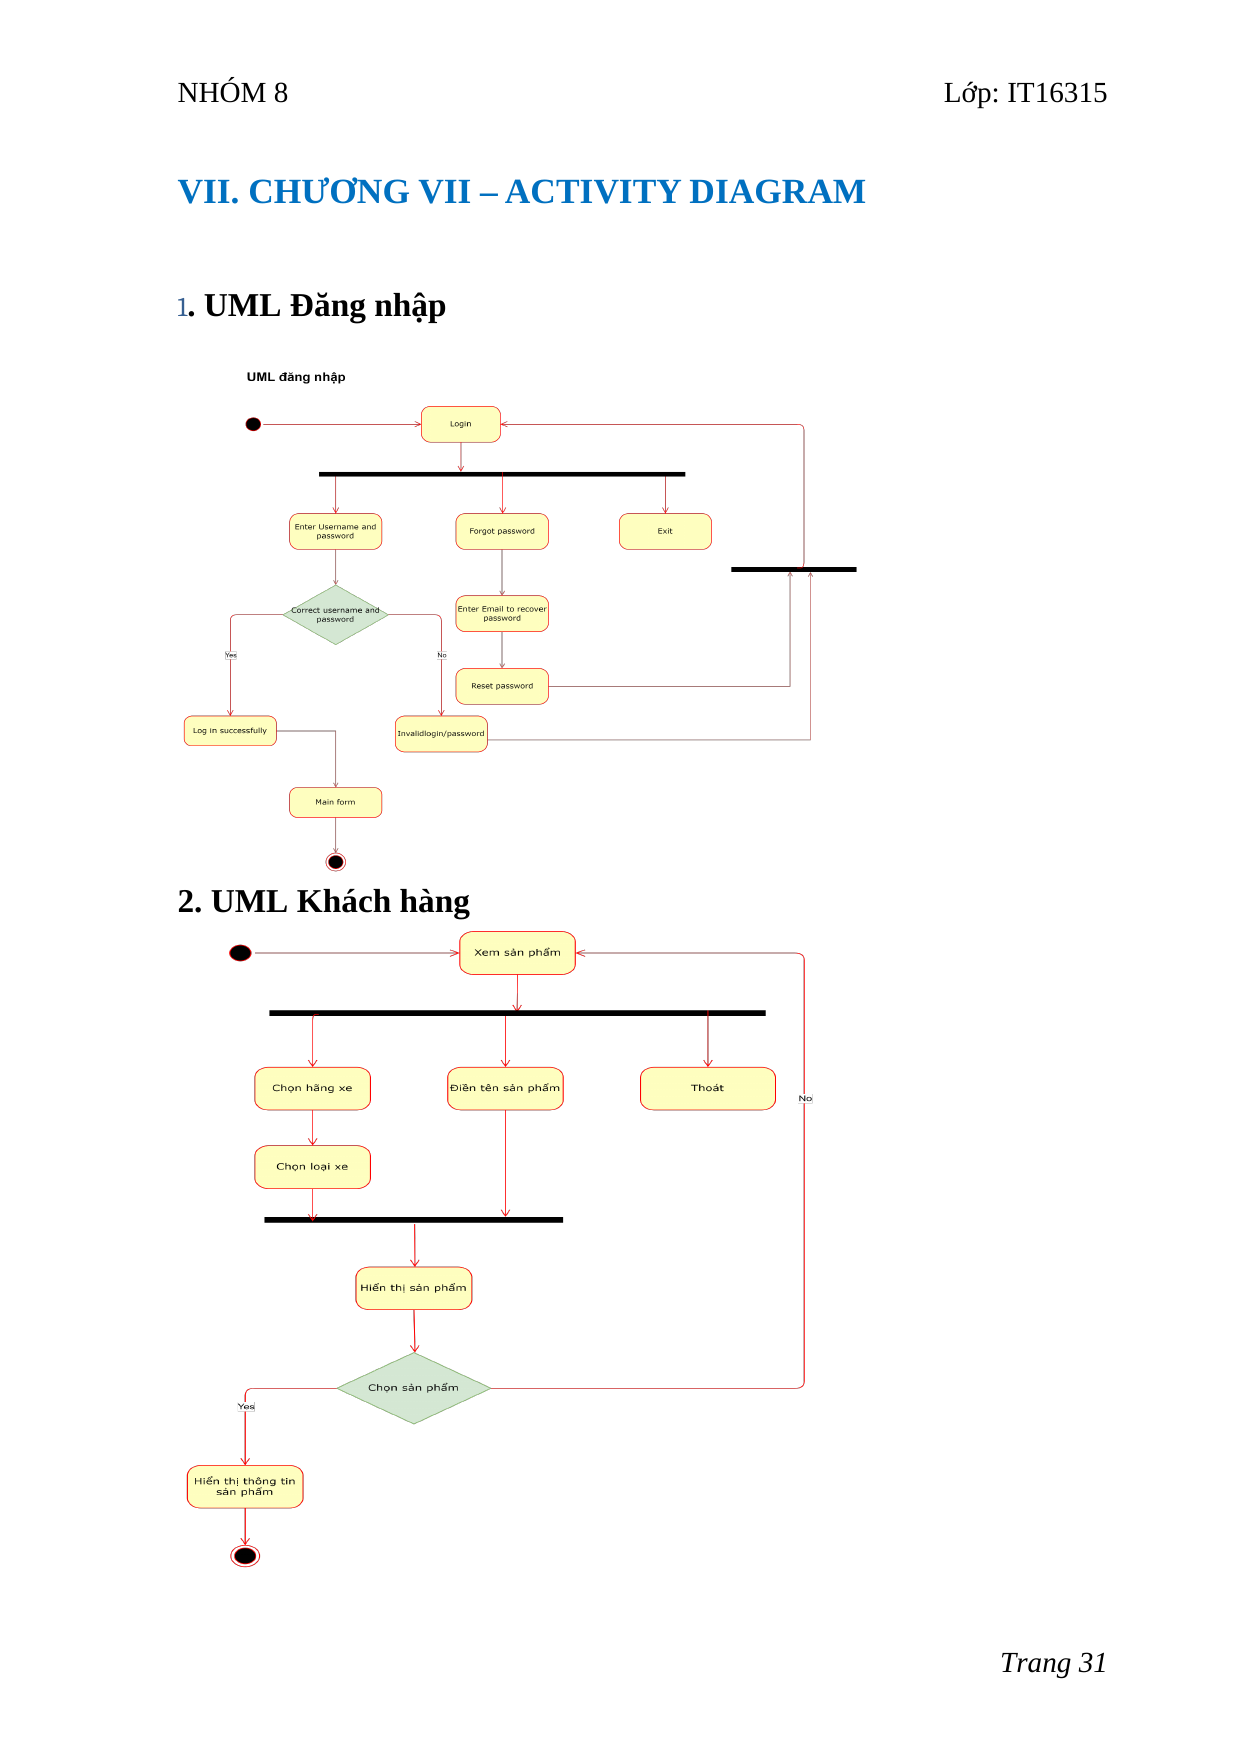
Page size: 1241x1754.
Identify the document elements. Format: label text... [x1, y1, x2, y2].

picture [177, 363, 866, 877]
subtitle VII. CHƯƠNG VII – ACTIVITY DIAGRAM [177, 171, 1110, 211]
picture [177, 924, 825, 1574]
